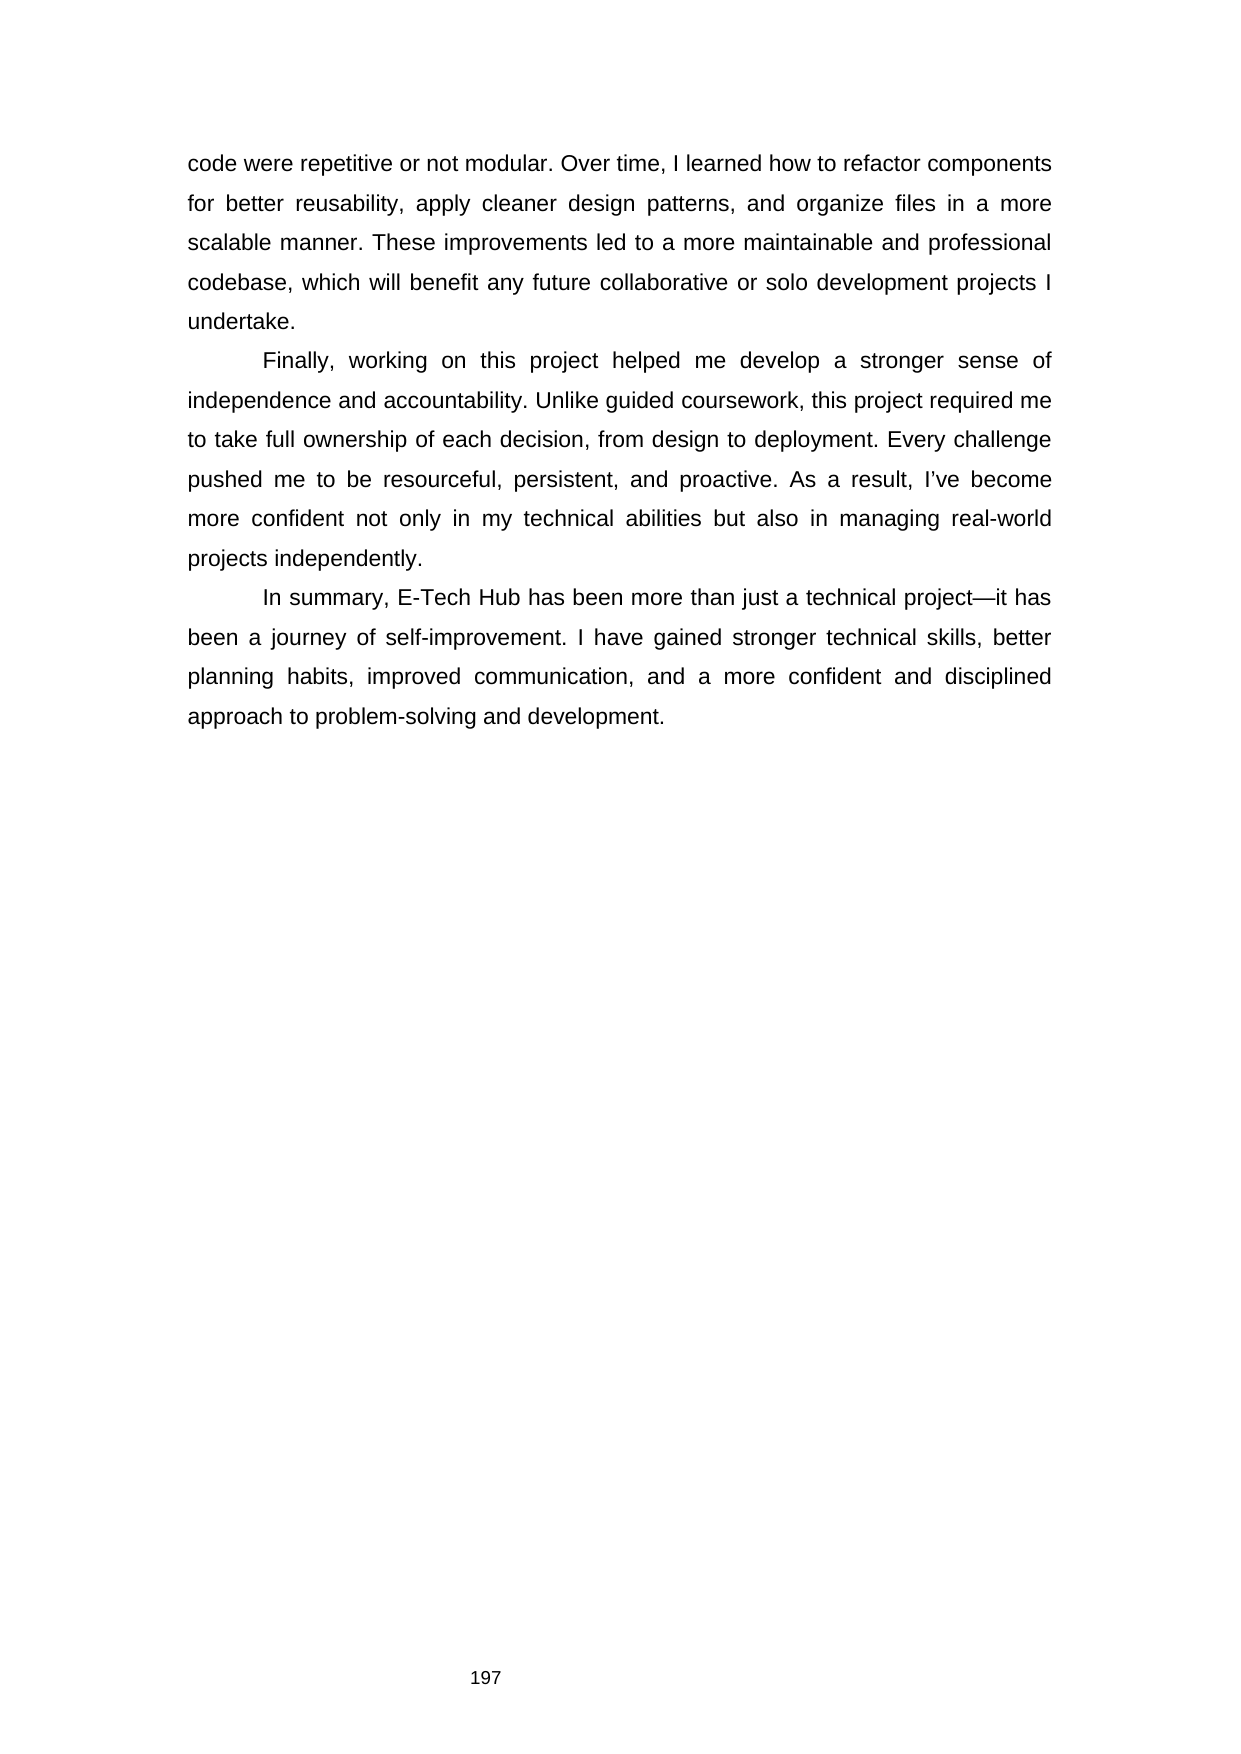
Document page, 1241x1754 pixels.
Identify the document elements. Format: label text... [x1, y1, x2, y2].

text In summary, E-Tech Hub has been more than just a technical project—it has been a journey of self-improvement. I have gained stronger technical skills, better planning habits, improved communication, and a more confident and disciplined approach to problem-solving and development. [187, 584, 1053, 729]
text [187, 150, 1053, 334]
text Finally, working on this project helped me develop a stronger sense of independence and accountability. Unlike guided coursework, this project required me to take full ownership of each decision, from design to deployment. Every challenge pushed me to be resourceful, persistent, and proactive. As a result, I’ve become more confident not only in my technical abilities but also in managing real-world projects independently. [187, 347, 1053, 571]
